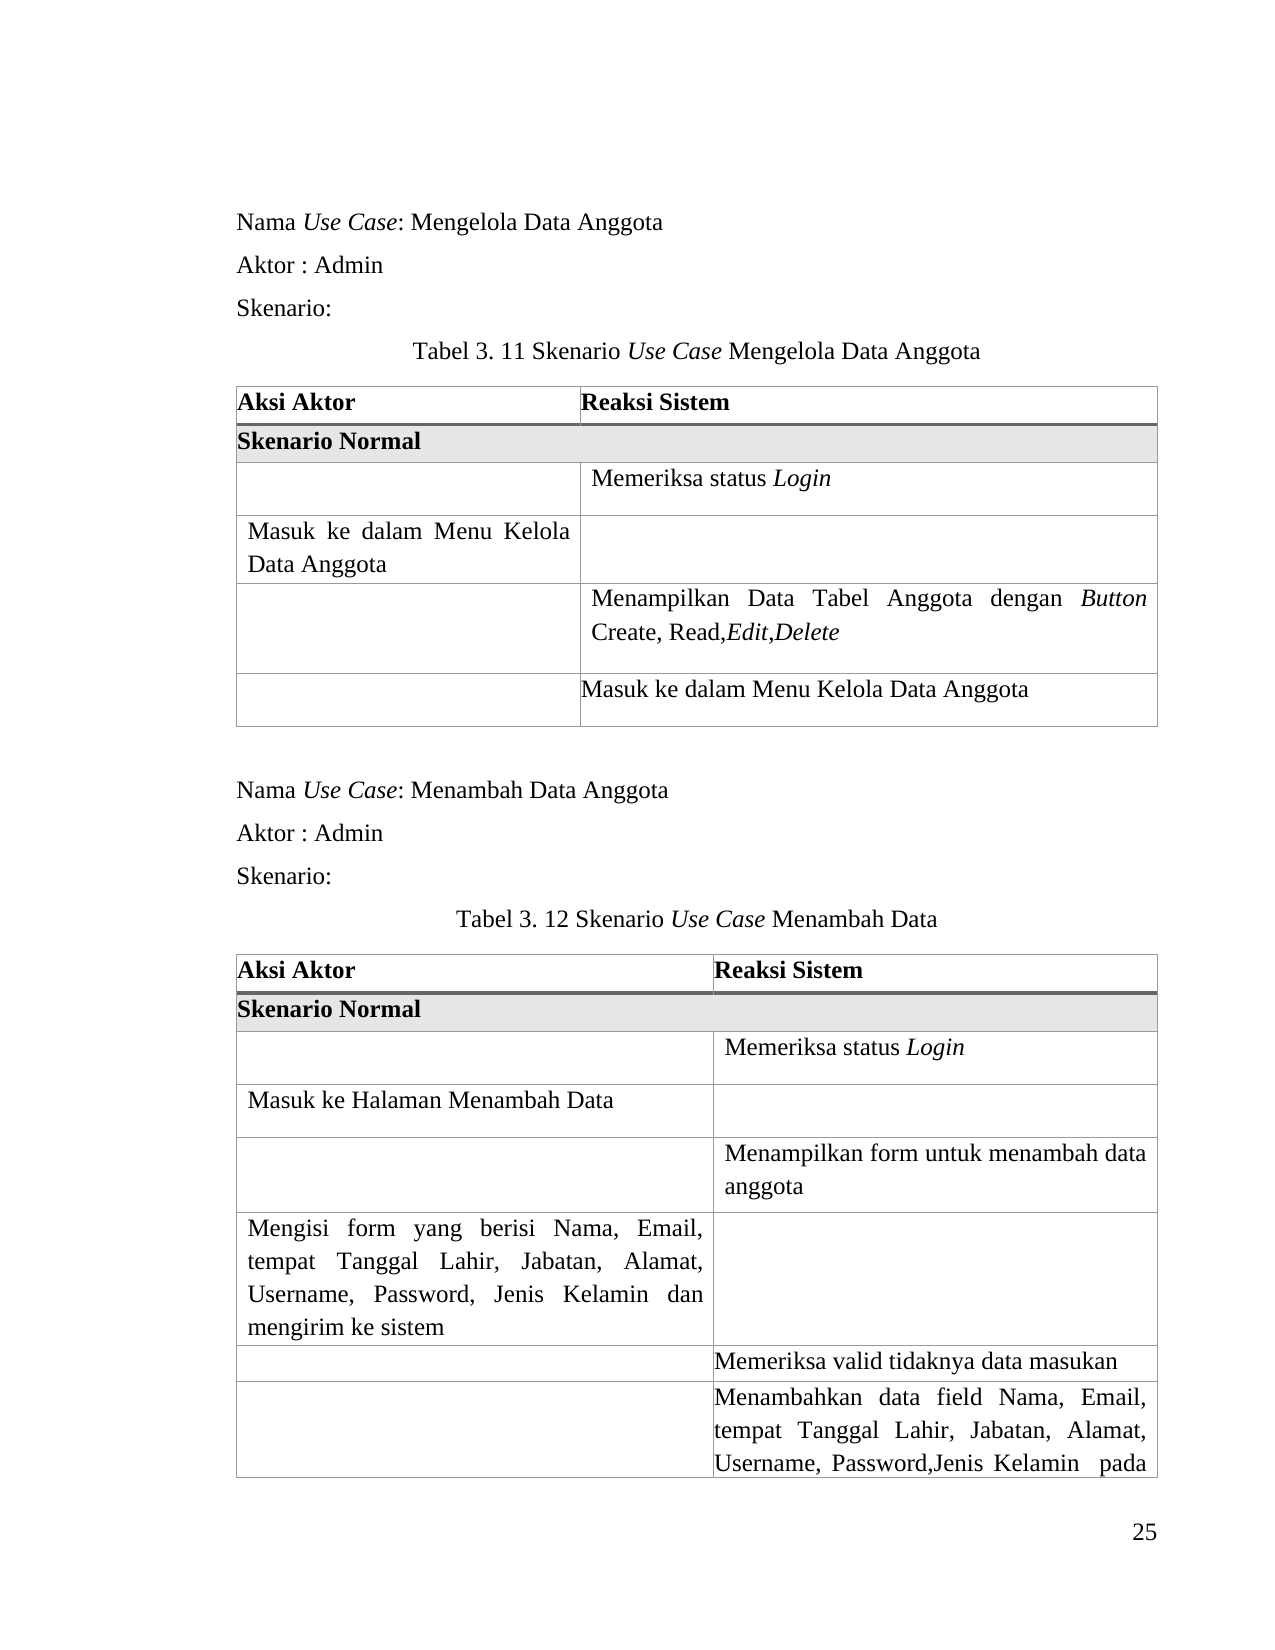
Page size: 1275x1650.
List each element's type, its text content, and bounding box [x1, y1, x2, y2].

text Skenario: [236, 293, 1157, 322]
text Skenario: [236, 861, 1157, 890]
table_header Aksi Aktor [237, 387, 580, 423]
text Nama Use Case: Mengelola Data Anggota [236, 207, 1157, 236]
table_cell [237, 463, 580, 515]
table_cell Mengisi form yang berisi Nama, Email, tempat Tanggal Lahir, Jabatan, Alamat, Username, Password, Jenis Kelamin dan mengirim ke sistem [237, 1213, 713, 1345]
table_cell Masuk ke dalam Menu Kelola Data Anggota [237, 516, 580, 582]
text Aktor : Admin [236, 818, 1157, 847]
table_cell [237, 1032, 713, 1084]
table_cell Memeriksa status Login [581, 463, 1157, 515]
table_cell [237, 1382, 713, 1477]
table_cell [714, 1213, 1157, 1345]
table_cell [237, 1138, 713, 1212]
table_header Reaksi Sistem [714, 955, 1157, 991]
table_cell Skenario Normal [237, 995, 1157, 1031]
text Tabel 3. 11 Skenario Use Case Mengelola Data Anggota [236, 336, 1157, 365]
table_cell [714, 1382, 1157, 1477]
table_cell Menampilkan Data Tabel Anggota dengan Button Create, Read,Edit,Delete [581, 584, 1157, 673]
table_cell [237, 584, 580, 673]
table_cell [237, 674, 580, 726]
table_header Reaksi Sistem [581, 387, 1157, 423]
table_cell [714, 1085, 1157, 1137]
table_cell Memeriksa valid tidaknya data masukan [714, 1346, 1157, 1381]
text Aktor : Admin [236, 250, 1157, 279]
text Tabel 3. 12 Skenario Use Case Menambah Data [236, 904, 1157, 933]
text Nama Use Case: Menambah Data Anggota [236, 775, 1157, 804]
table_cell Skenario Normal [237, 426, 1157, 462]
table_cell Masuk ke dalam Menu Kelola Data Anggota [581, 674, 1157, 726]
table_cell Menampilkan form untuk menambah data anggota [714, 1138, 1157, 1212]
table_cell [581, 516, 1157, 582]
table_header Aksi Aktor [237, 955, 713, 991]
table_cell Memeriksa status Login [714, 1032, 1157, 1084]
table_cell Masuk ke Halaman Menambah Data [237, 1085, 713, 1137]
table_cell [237, 1346, 713, 1381]
